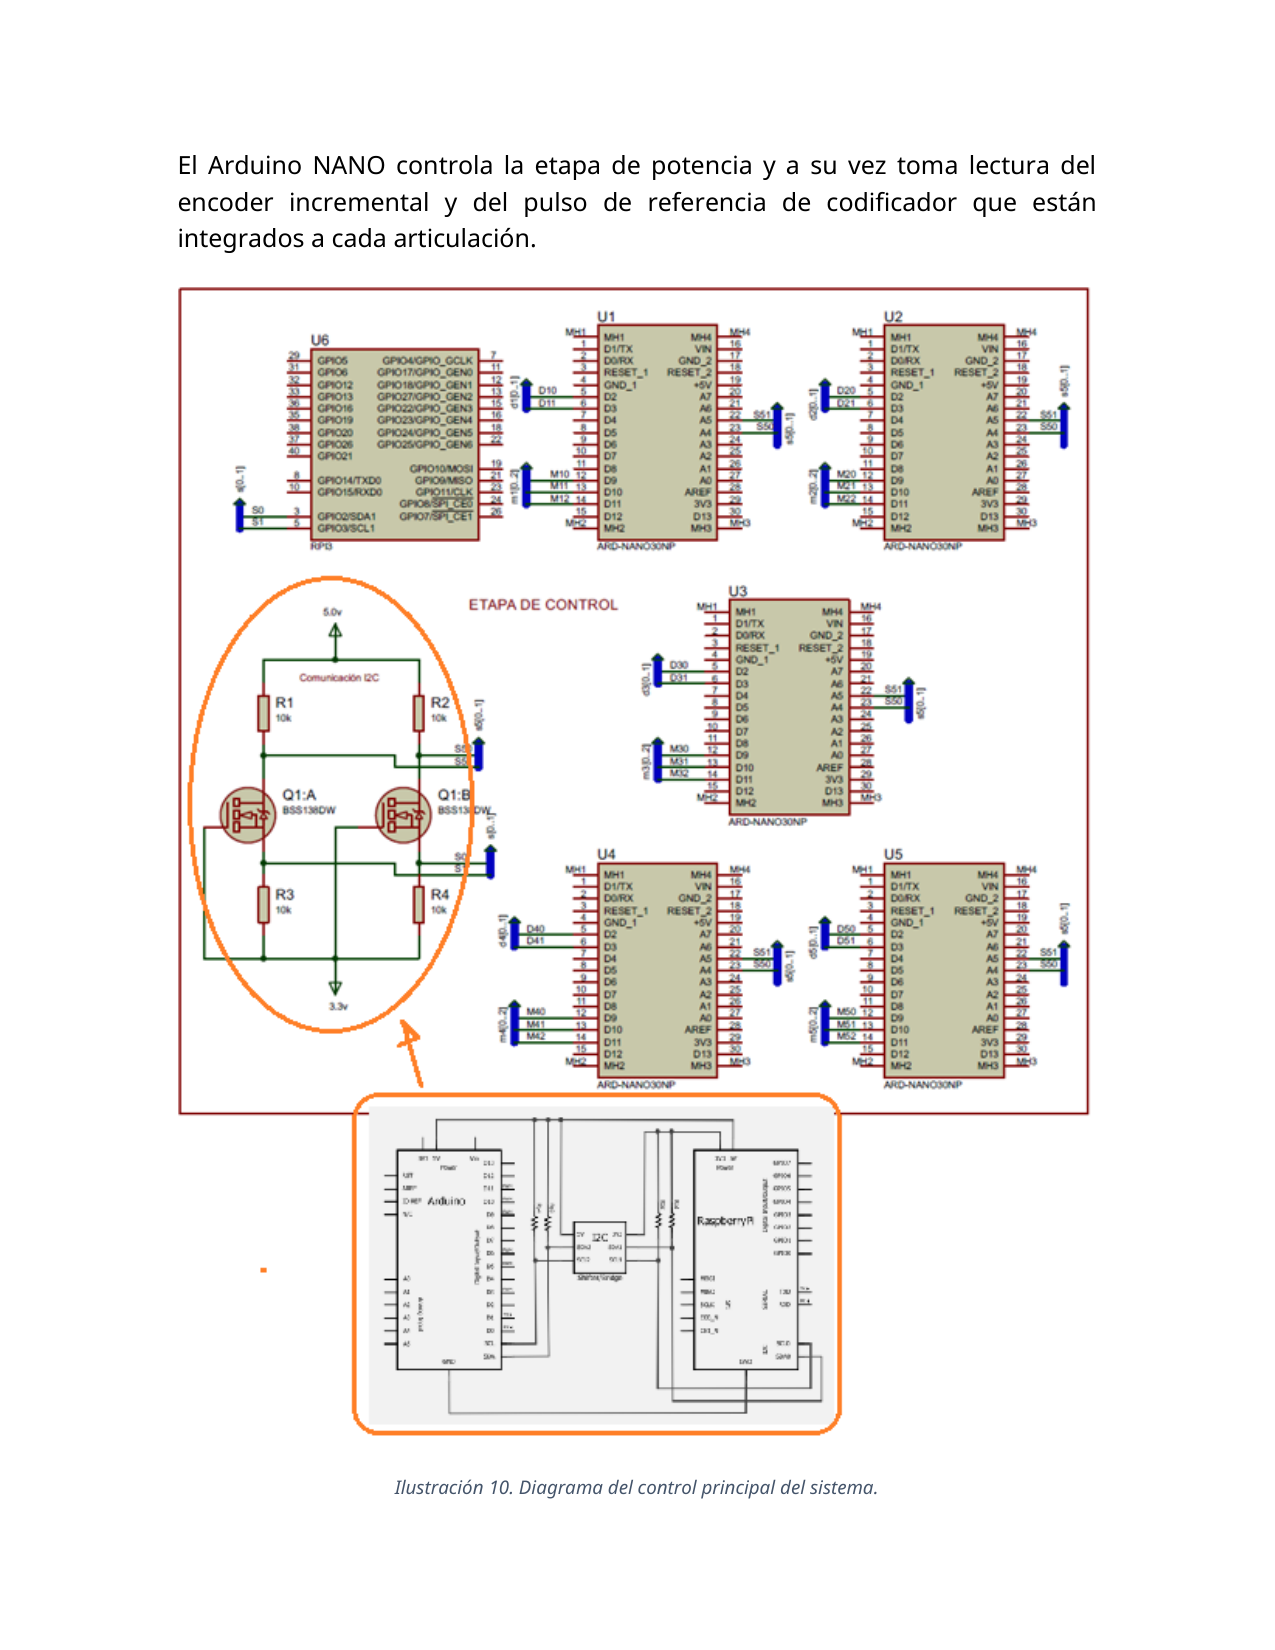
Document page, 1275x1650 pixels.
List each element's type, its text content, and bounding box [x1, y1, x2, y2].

text El Arduino NANO controla la etapa de potencia y a su vez toma lectura del encoder incremental y del pulso de referencia de codificador que están integrados a cada articulación. [177, 148, 1098, 255]
picture [177, 287, 1098, 1445]
